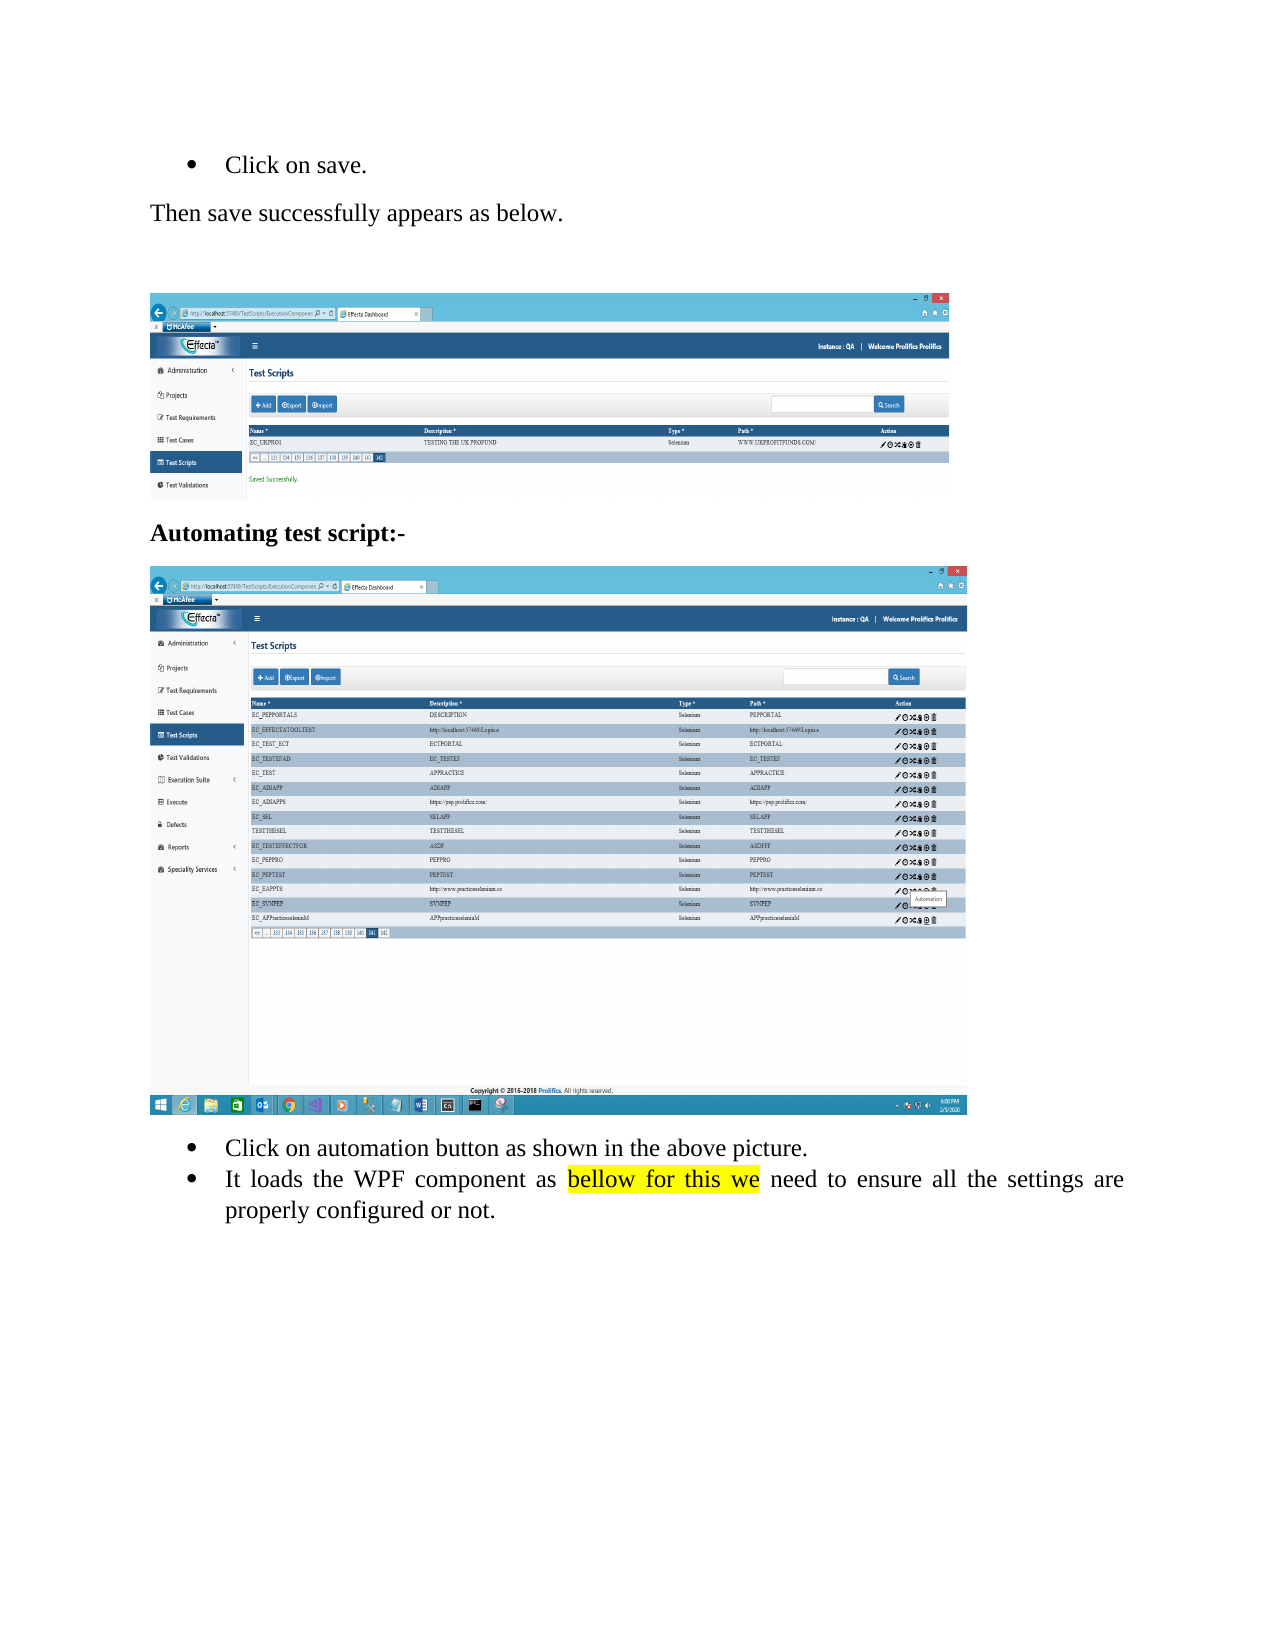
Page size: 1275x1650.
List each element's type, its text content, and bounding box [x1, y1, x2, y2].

picture [150, 293, 950, 500]
list Click on save. [187, 150, 1125, 179]
text Then save successfully appears as below. [150, 198, 1125, 226]
list Click on automation button as shown in the above picture. [187, 1133, 1125, 1162]
text Automating test script:- [150, 518, 1125, 547]
list It loads the WPF component as bellow for this we need to ensure all the settings are properly configured or not. [187, 1164, 1125, 1224]
picture [150, 566, 968, 1115]
